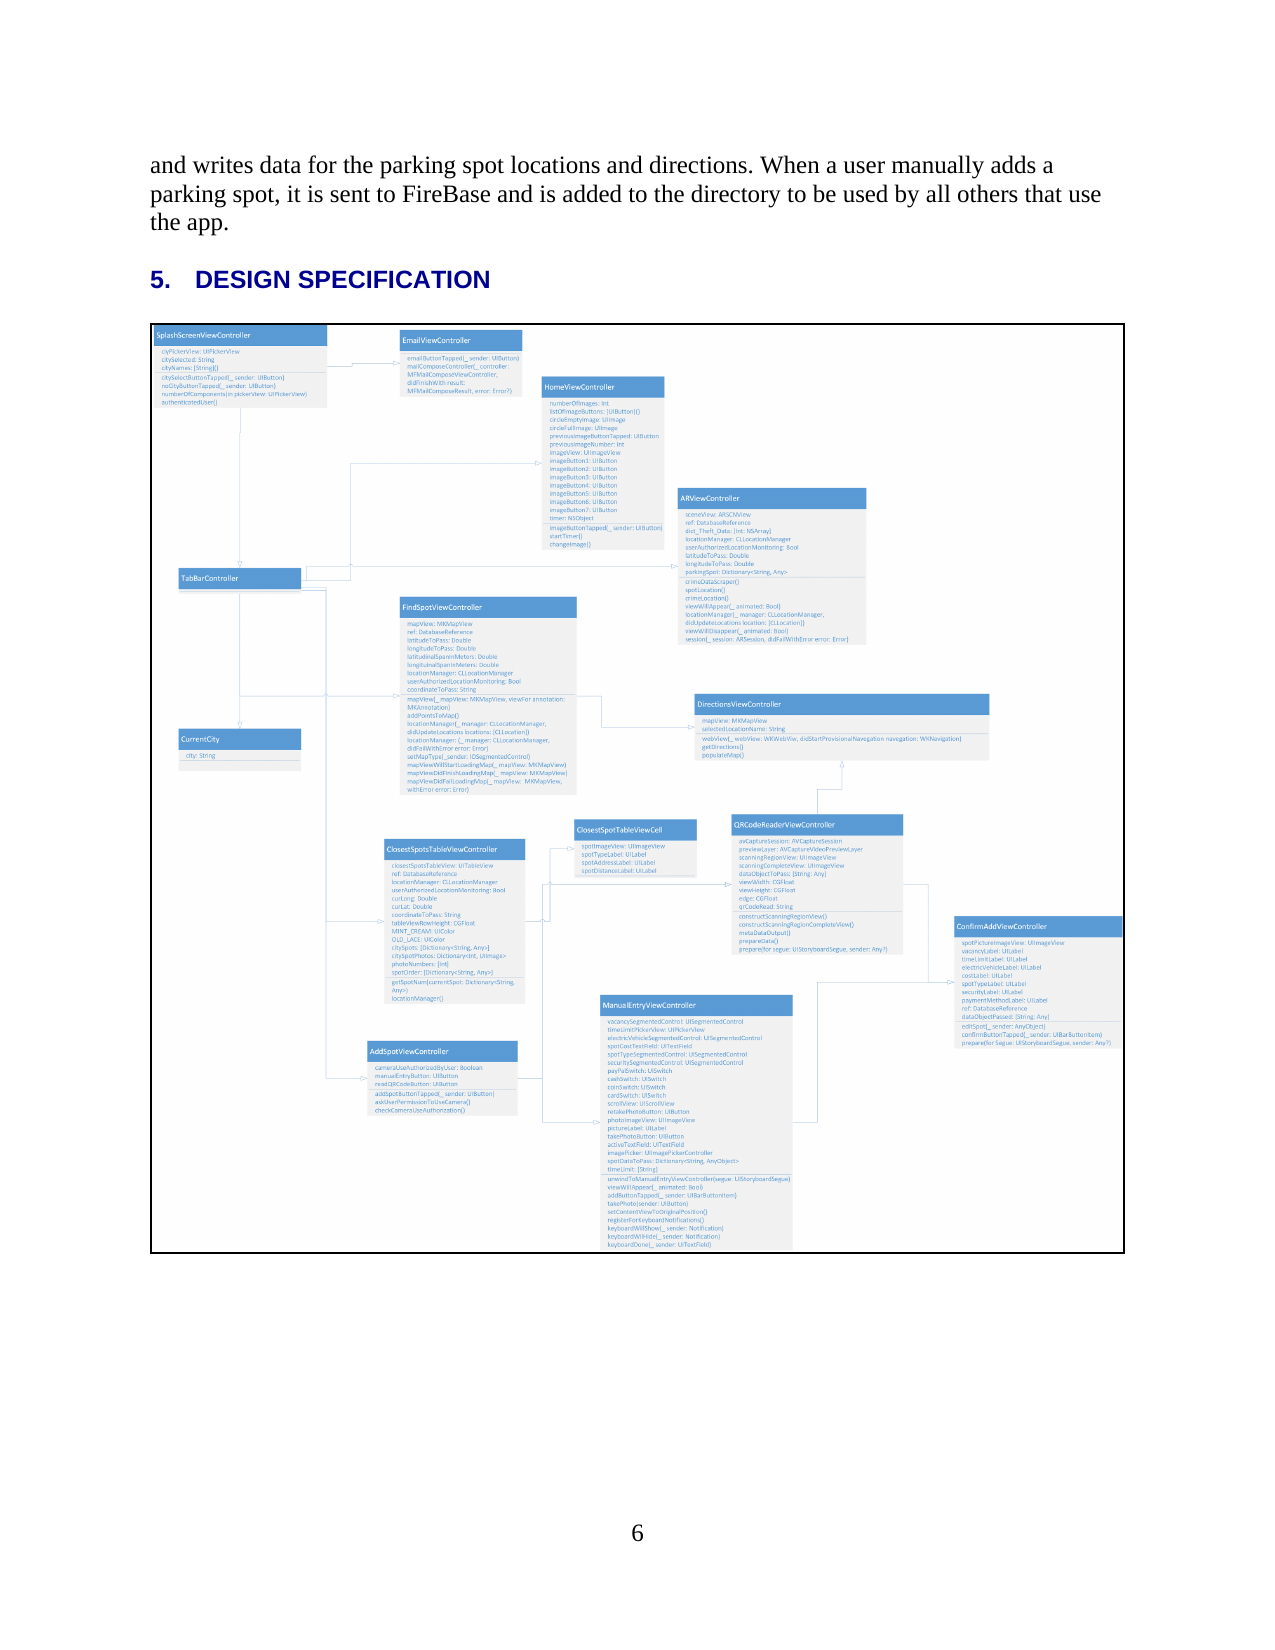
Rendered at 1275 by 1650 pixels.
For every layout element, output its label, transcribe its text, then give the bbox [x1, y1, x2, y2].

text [150, 150, 1125, 236]
subtitle DESIGN SPECIFICATION [150, 265, 1125, 294]
picture [152, 325, 1123, 1252]
